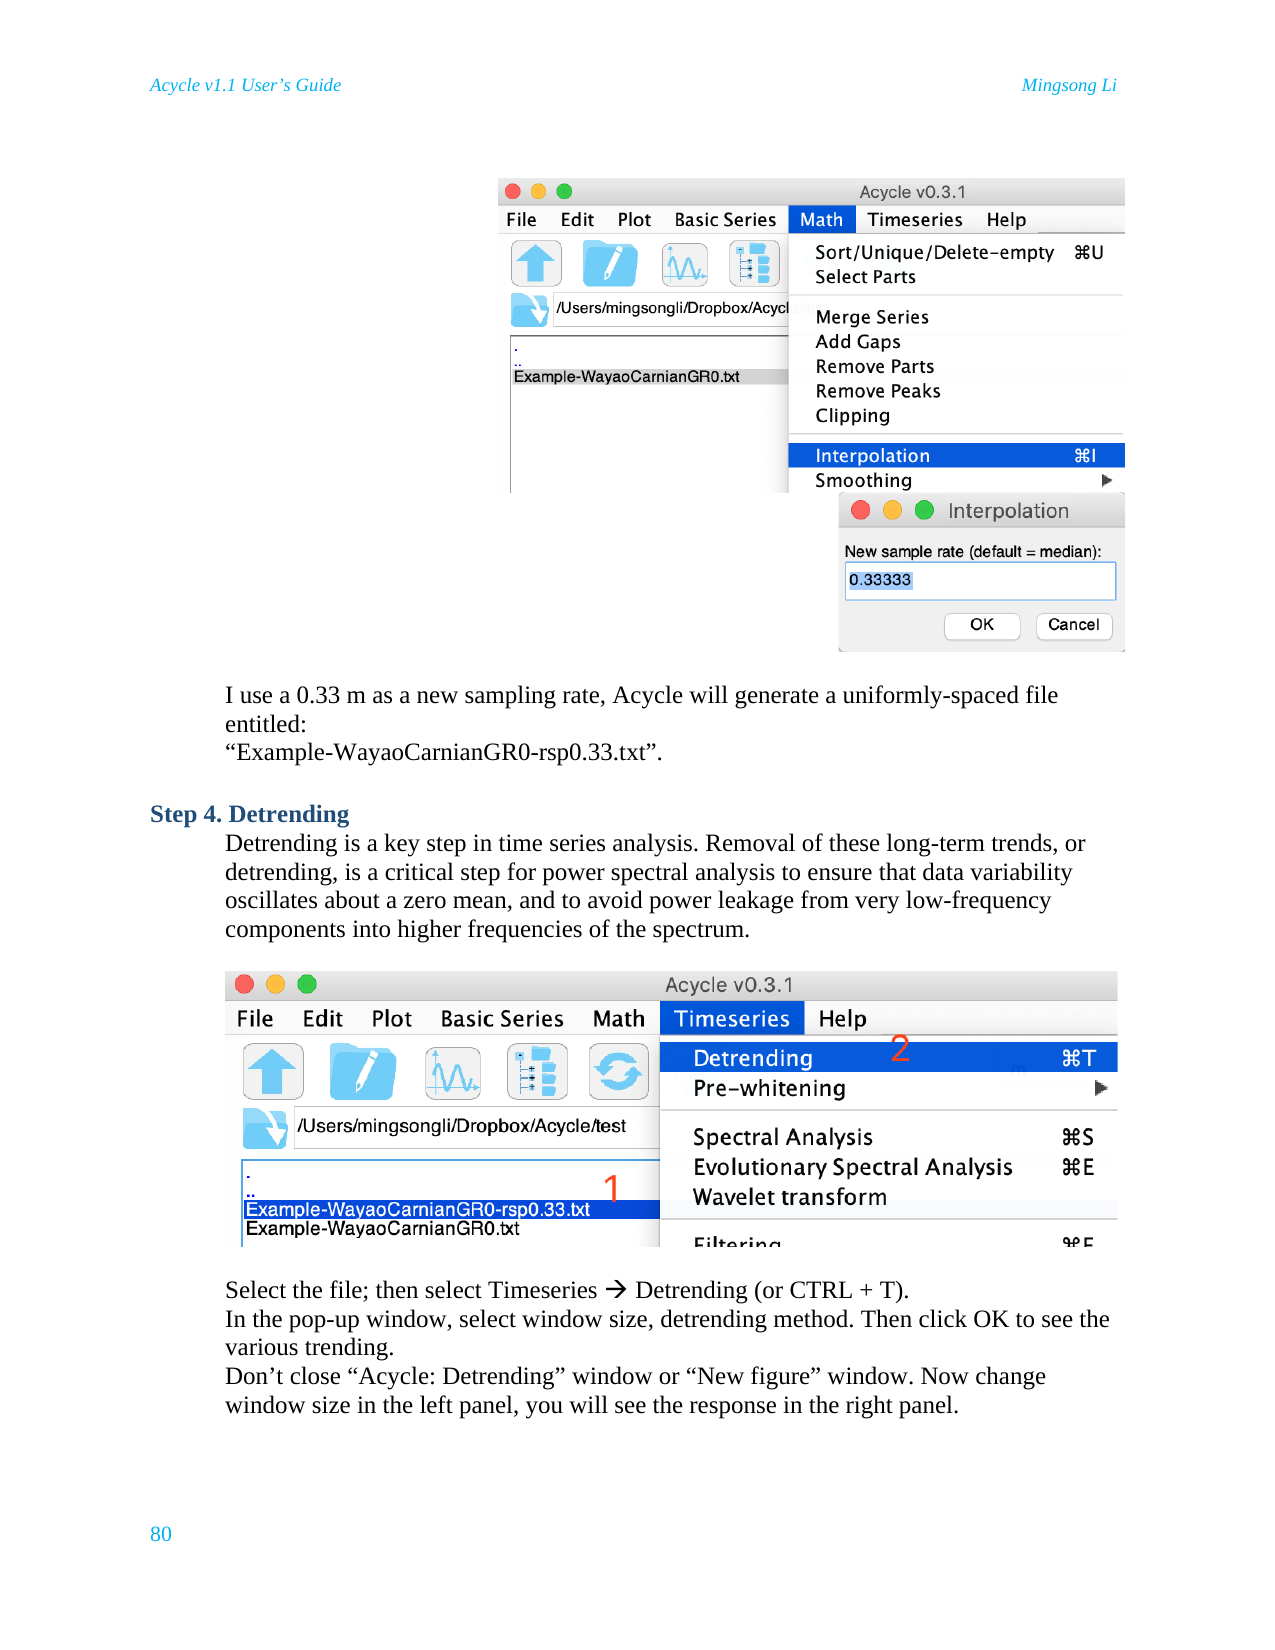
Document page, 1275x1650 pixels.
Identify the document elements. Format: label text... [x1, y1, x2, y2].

picture [151, 81, 157, 89]
subtitle Step 4. Detrending [150, 799, 1125, 828]
text Detrending is a key step in time series analysis. Removal of these long-term trends, or detrending, is a critical step for power spectral analysis to ensure that data variability oscillates about a zero mean, and to avoid power leakage from very low-frequency components into higher frequencies of the spectrum. [225, 828, 1125, 943]
text I use a 0.33 m as a new sampling rate, Acycle will generate a uniformly-spaced file entitled: [225, 680, 1125, 737]
picture [498, 178, 1125, 652]
text “Example-WayaoCarnianGR0-rsp0.33.txt”. [225, 737, 1125, 766]
text Select the file; then select Timeseries Detrending (or CTRL + T). [225, 1275, 1125, 1304]
text In the pop-up window, select window size, detrending method. Then click OK to see the various trending. [225, 1304, 1125, 1361]
picture [225, 971, 1118, 1247]
text Don’t close “Acycle: Detrending” window or “New figure” window. Now change window size in the left panel, you will see the response in the right panel. [225, 1361, 1125, 1419]
